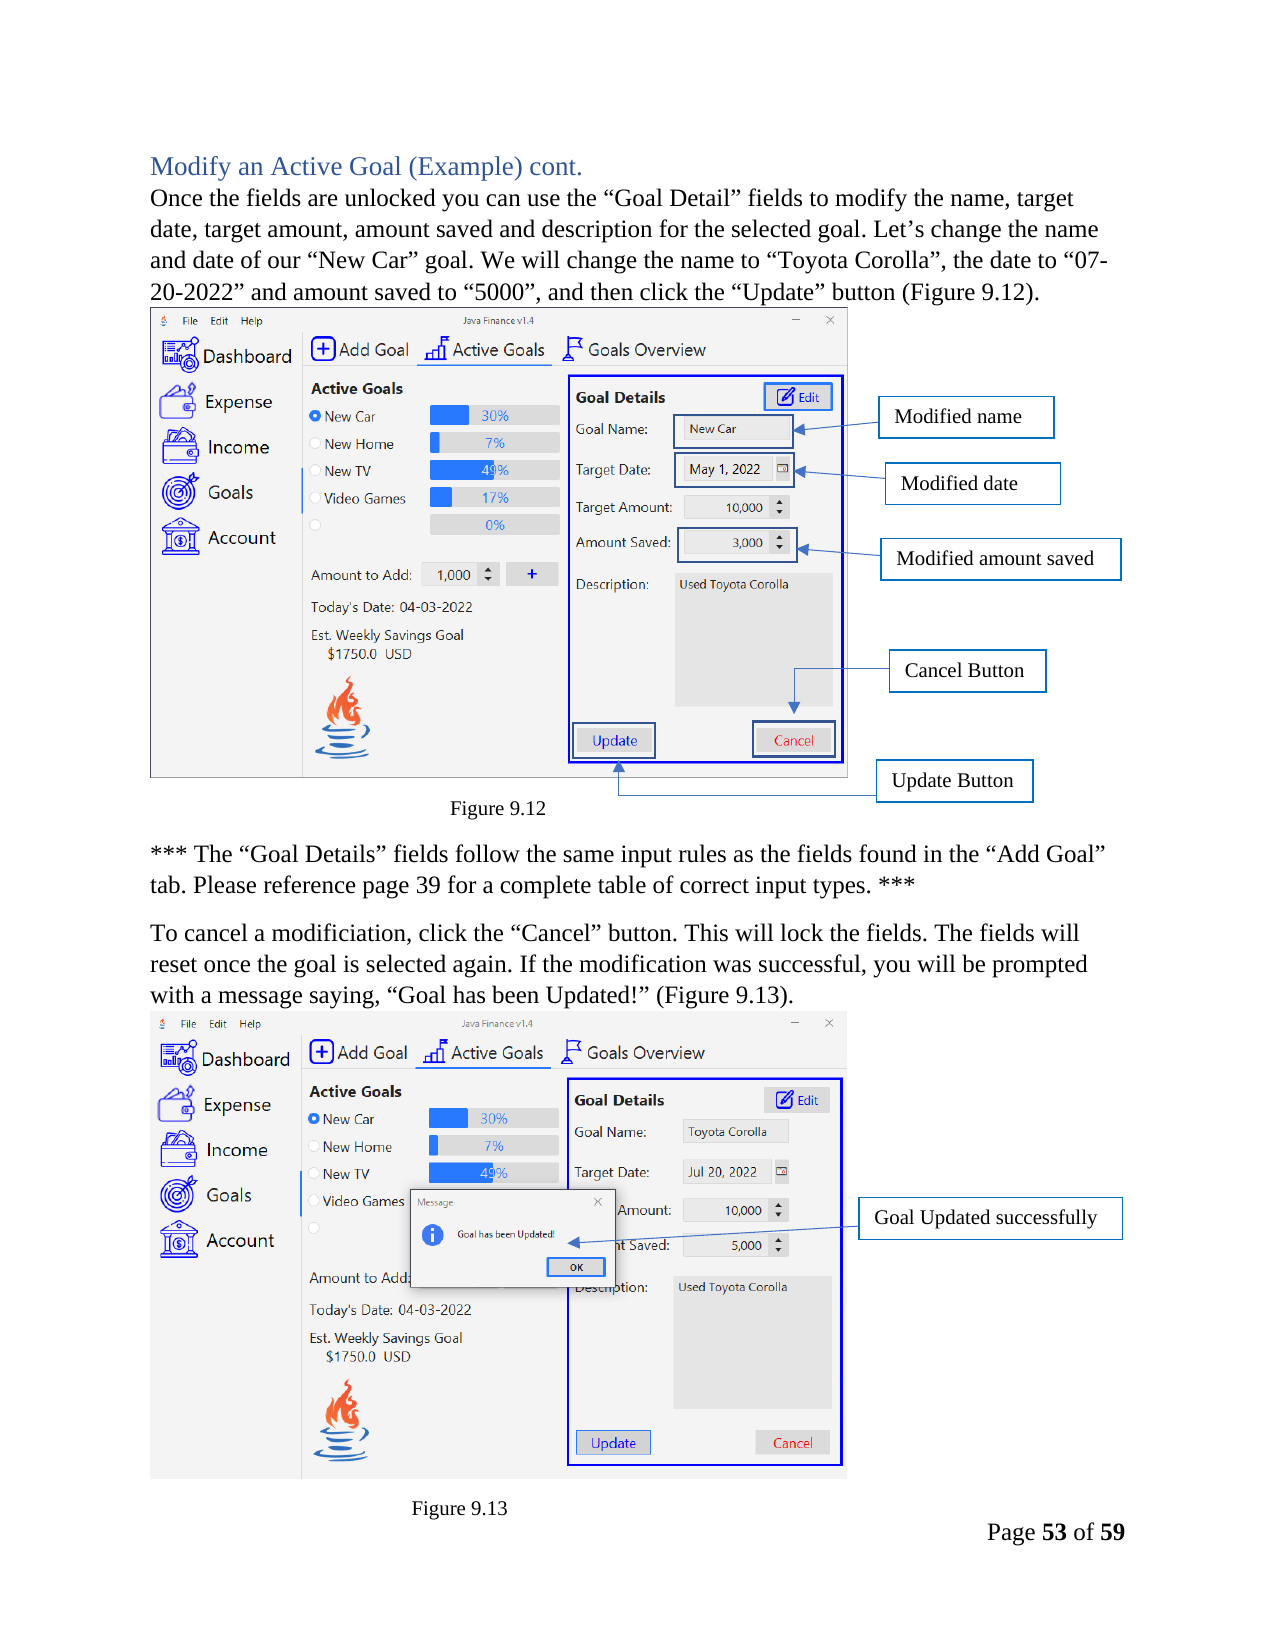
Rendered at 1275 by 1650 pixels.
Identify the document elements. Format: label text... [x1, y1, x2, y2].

subtitle Modify an Active Goal (Example) cont. [150, 150, 1125, 181]
picture [150, 307, 848, 778]
text *** The “Goal Details” fields follow the same input rules as the fields found in the “Add Goal” tab. Please reference page 39 for a complete table of correct input types. *** [150, 839, 1125, 899]
text Figure 9.12 [150, 796, 1125, 820]
picture [676, 454, 793, 486]
picture [675, 416, 792, 447]
picture [679, 529, 796, 561]
picture [574, 724, 654, 757]
picture [150, 1011, 847, 1479]
